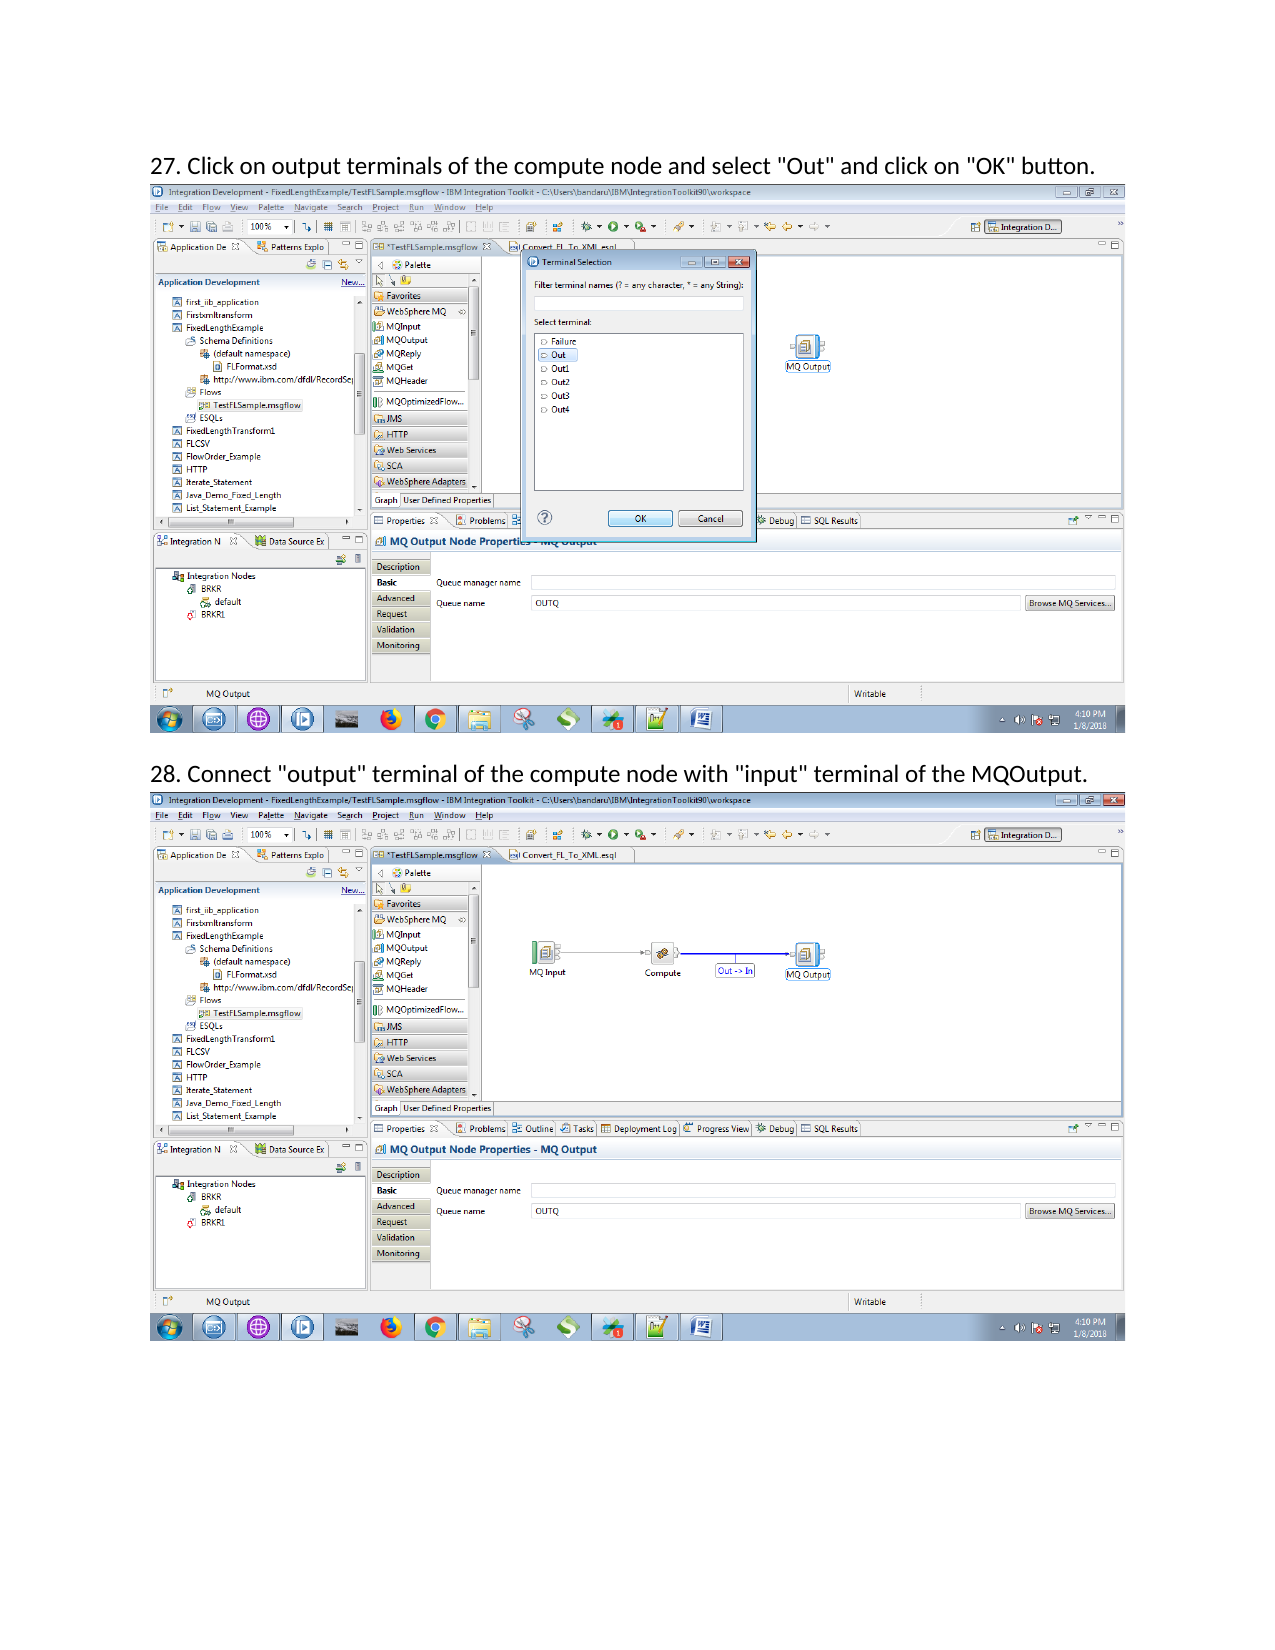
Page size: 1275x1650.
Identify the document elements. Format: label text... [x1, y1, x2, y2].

picture [150, 184, 1125, 733]
picture [150, 792, 1125, 1341]
text 27. Click on output terminals of the compute node and select "Out" and click on "OK" button. [150, 150, 1125, 184]
text 28. Connect "output" terminal of the compute node with "input" terminal of the MQOutput. [150, 758, 1125, 792]
